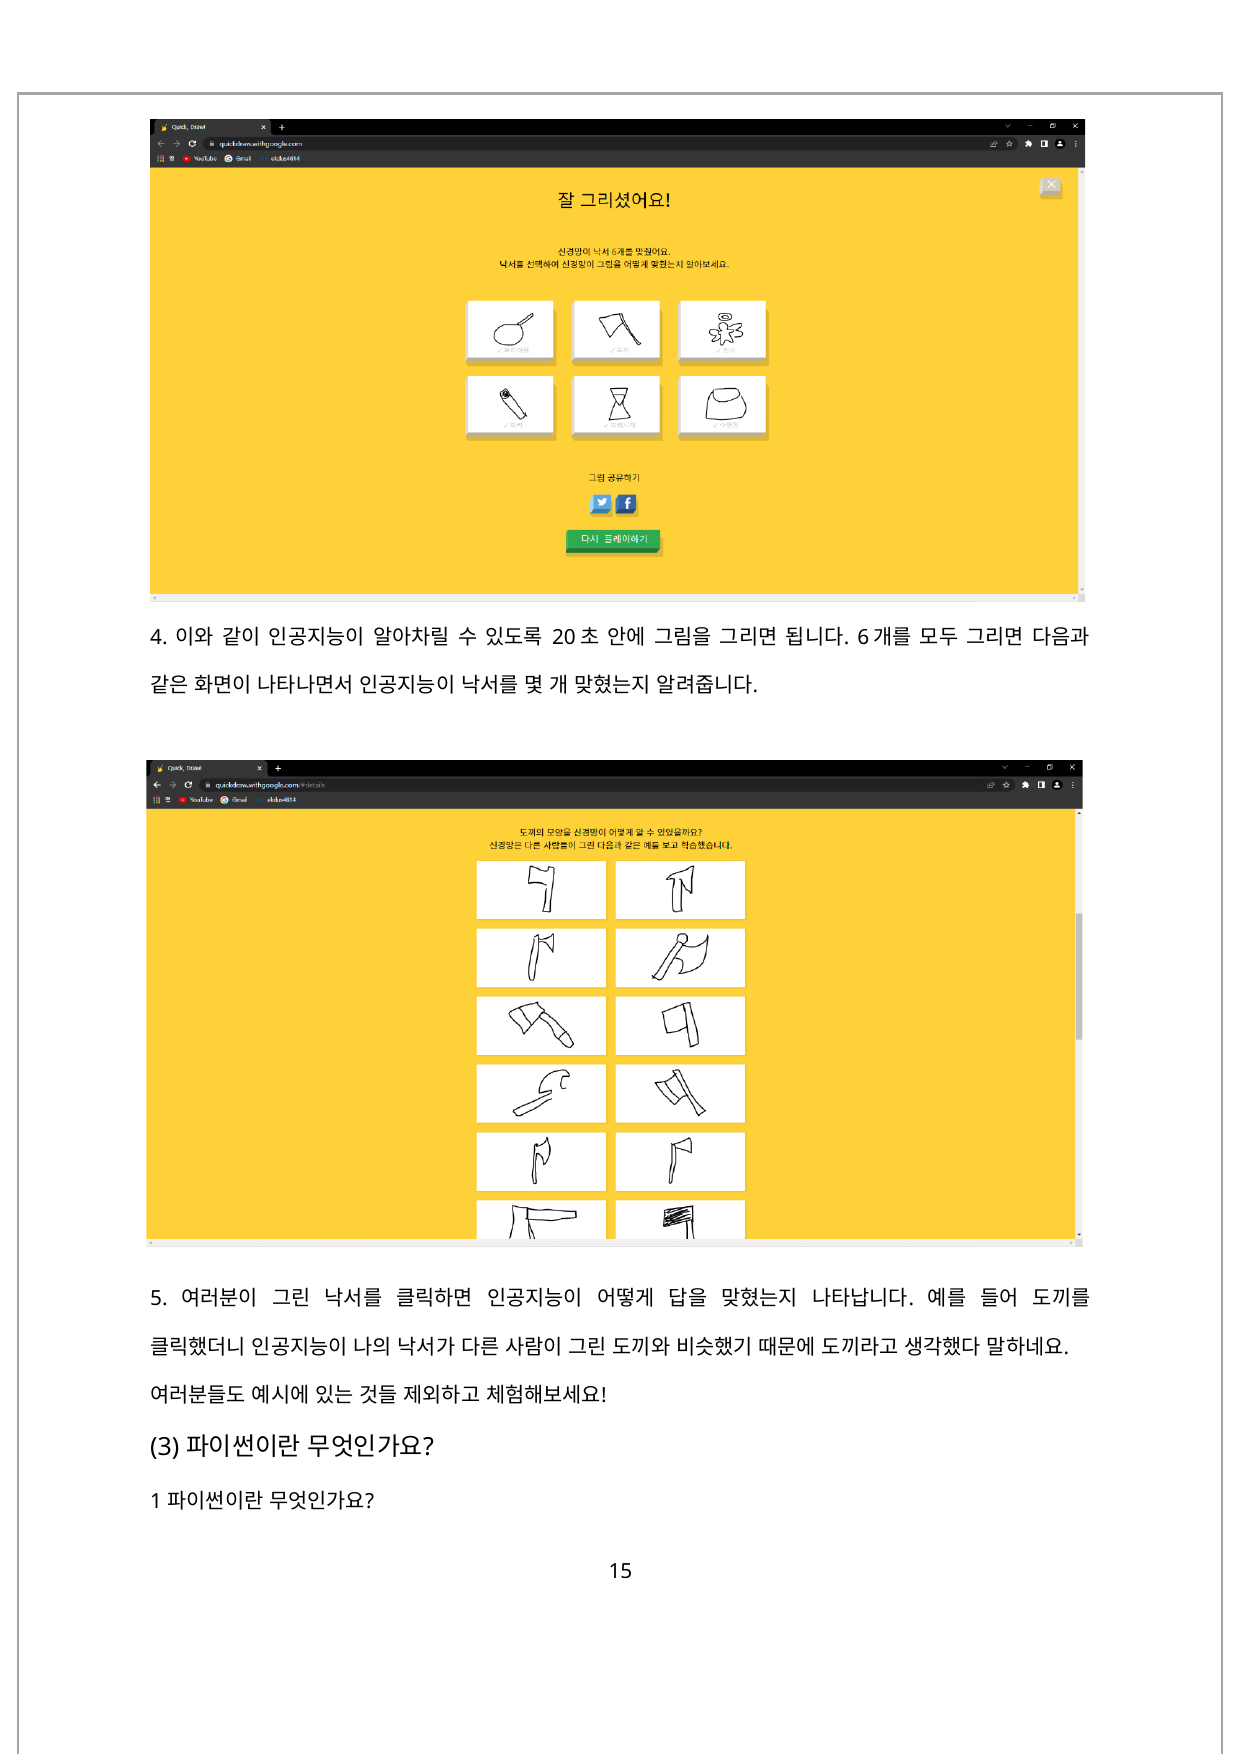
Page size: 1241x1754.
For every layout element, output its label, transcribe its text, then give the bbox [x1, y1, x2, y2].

picture [150, 119, 1085, 602]
text 1 파이썬이란 무엇인가요? [150, 1485, 1090, 1515]
text (3) 파이썬이란 무엇인가요? [150, 1427, 1090, 1463]
text 여러분들도 예시에 있는 것들 제외하고 체험해보세요! [150, 1378, 1090, 1409]
picture [146, 760, 1083, 1247]
